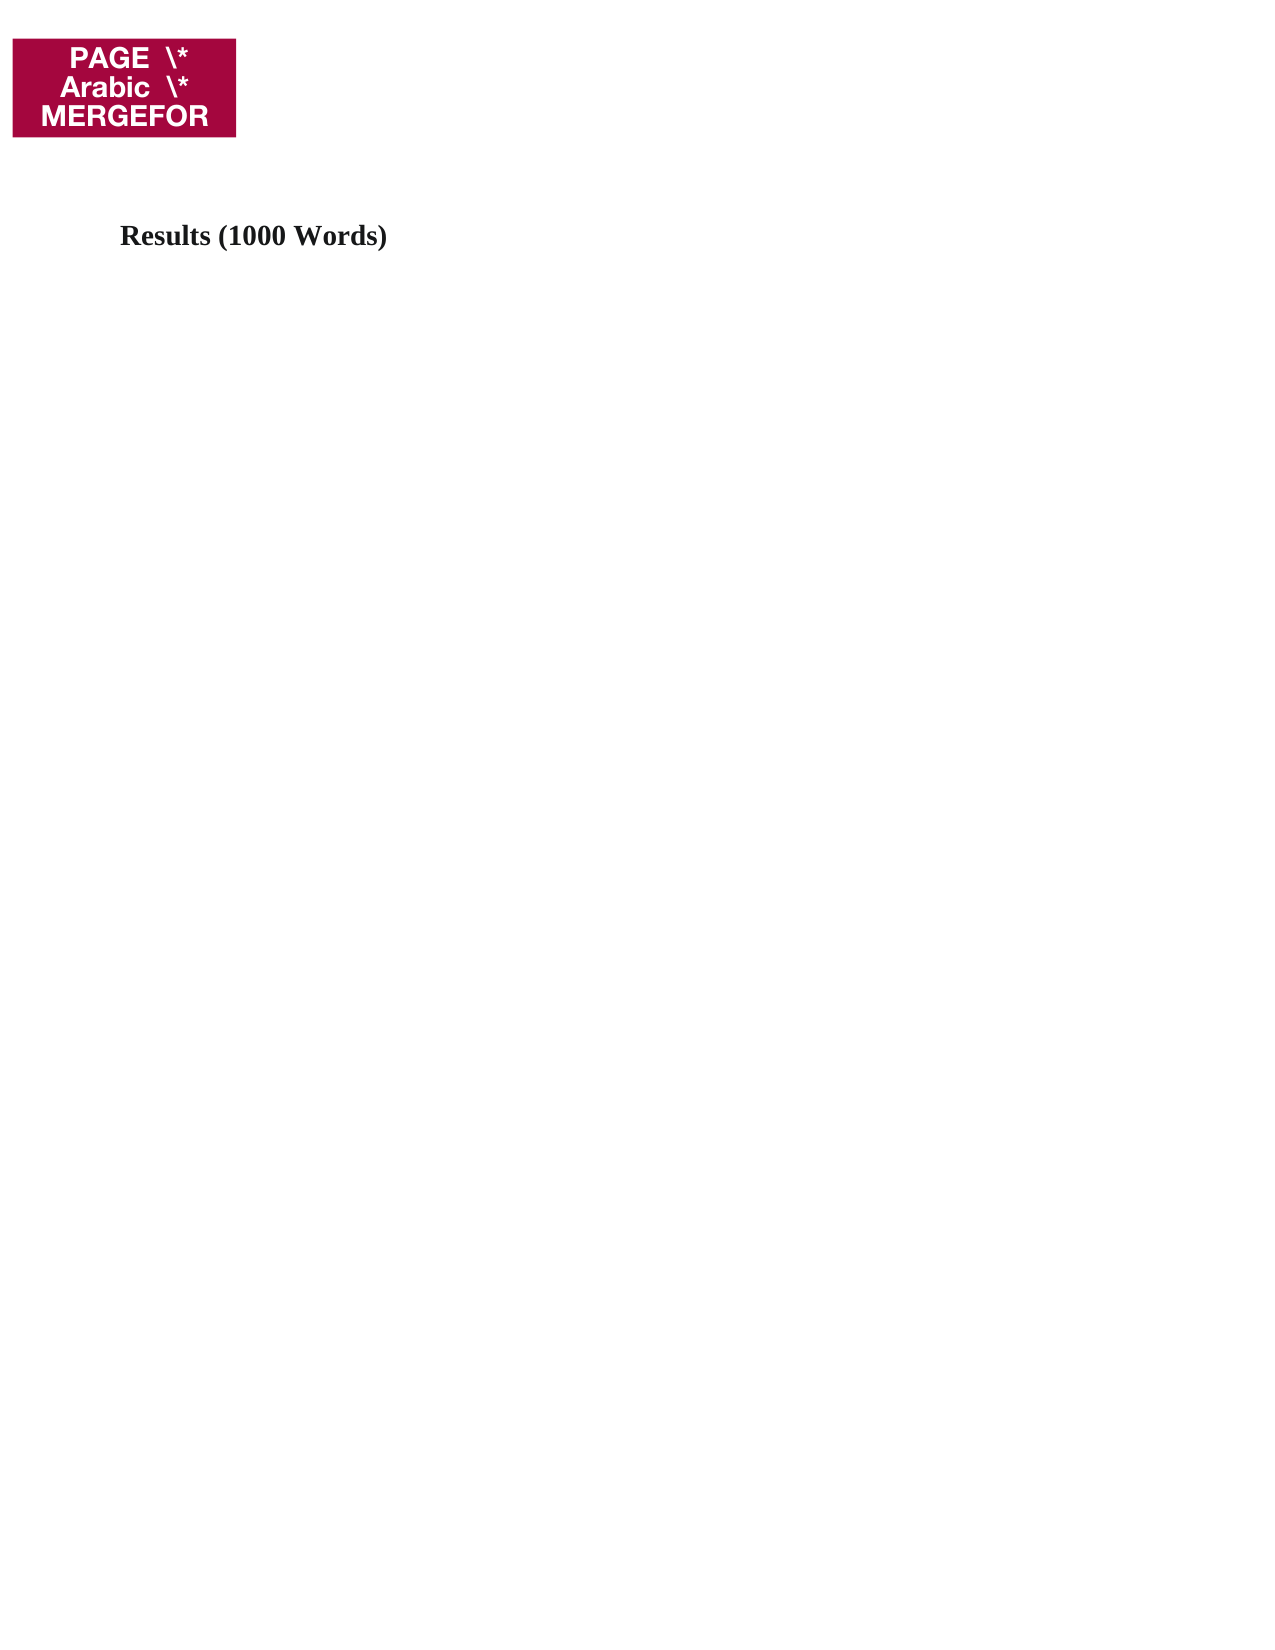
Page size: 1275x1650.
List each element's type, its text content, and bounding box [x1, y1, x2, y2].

subtitle Results (1000 Words) [120, 218, 1155, 251]
